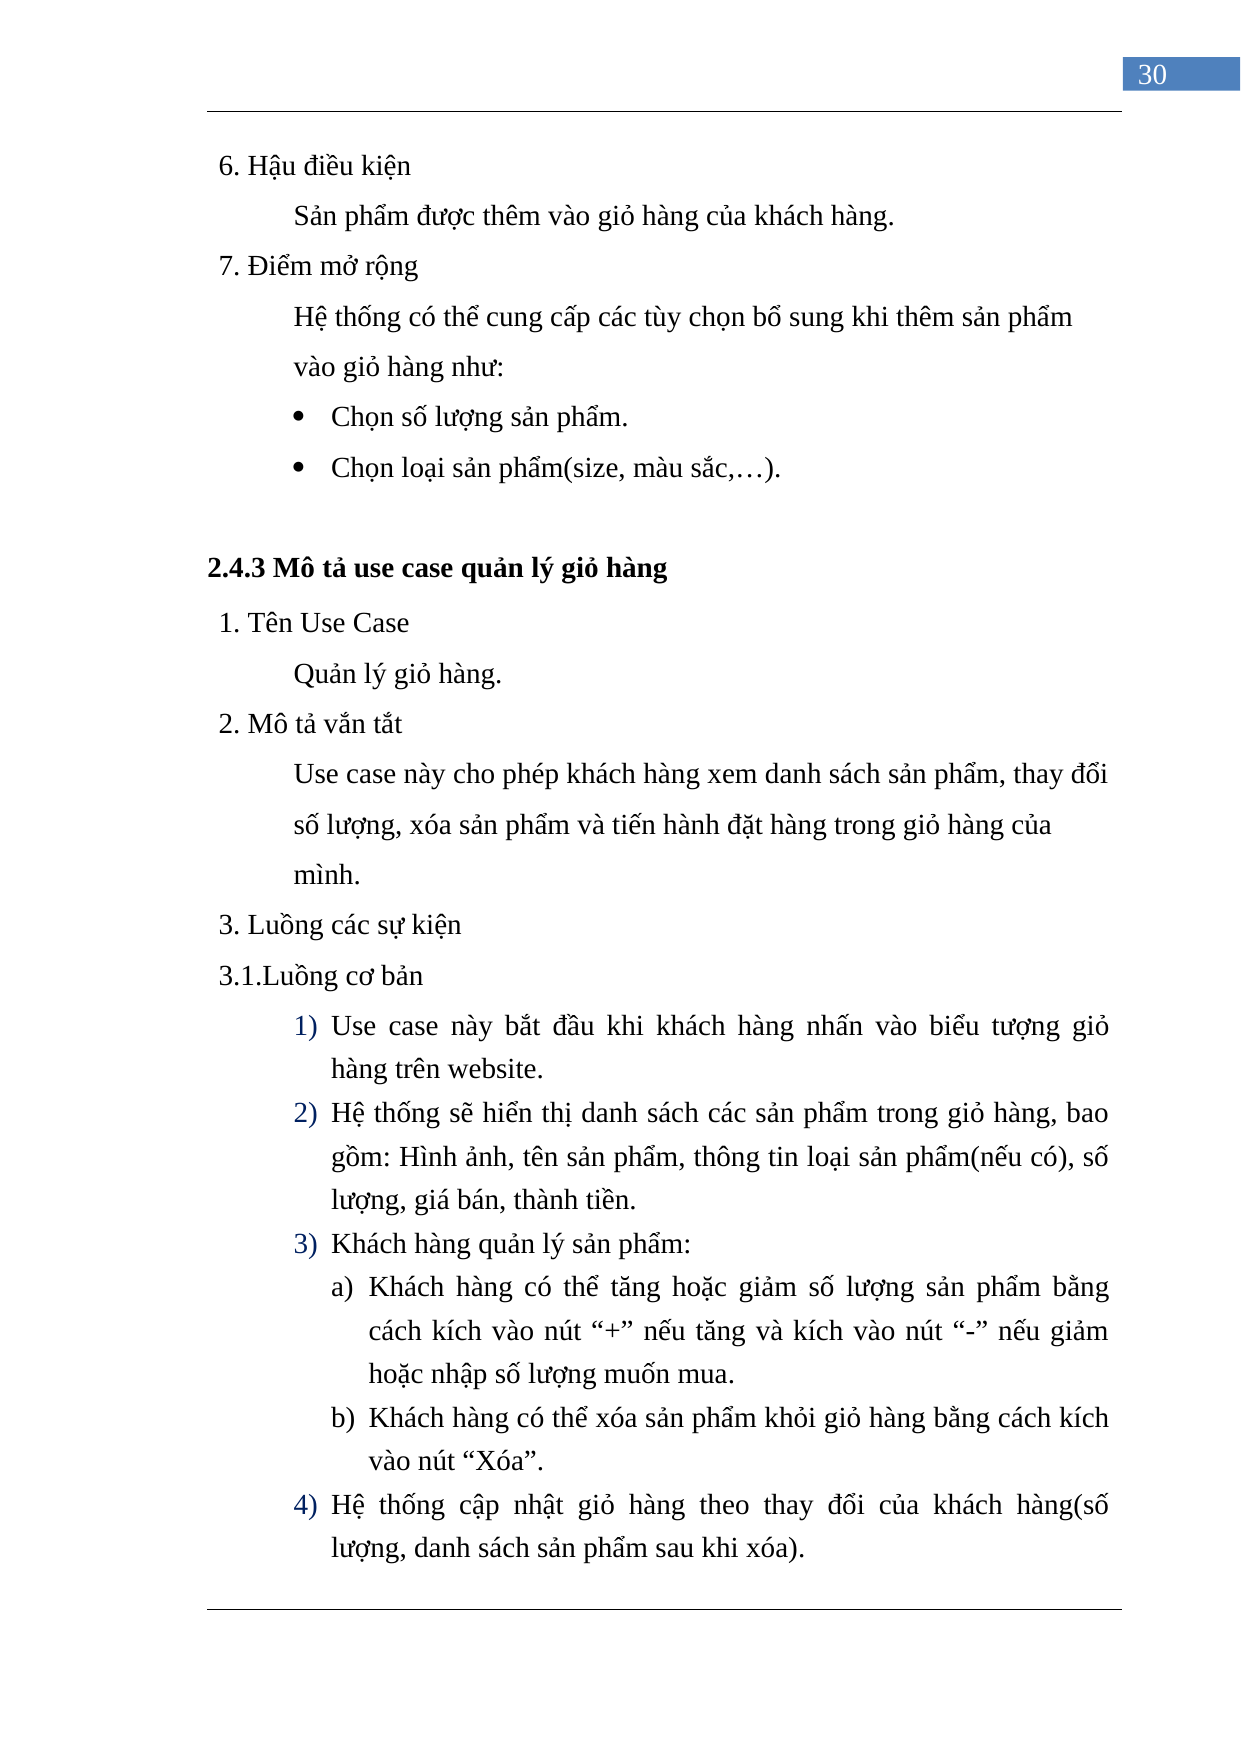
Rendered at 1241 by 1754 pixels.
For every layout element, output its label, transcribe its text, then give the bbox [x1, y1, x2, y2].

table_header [207, 606, 1121, 1587]
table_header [207, 148, 1121, 550]
text 2.4.3 Mô tả use case quản lý giỏ hàng [207, 550, 1122, 584]
